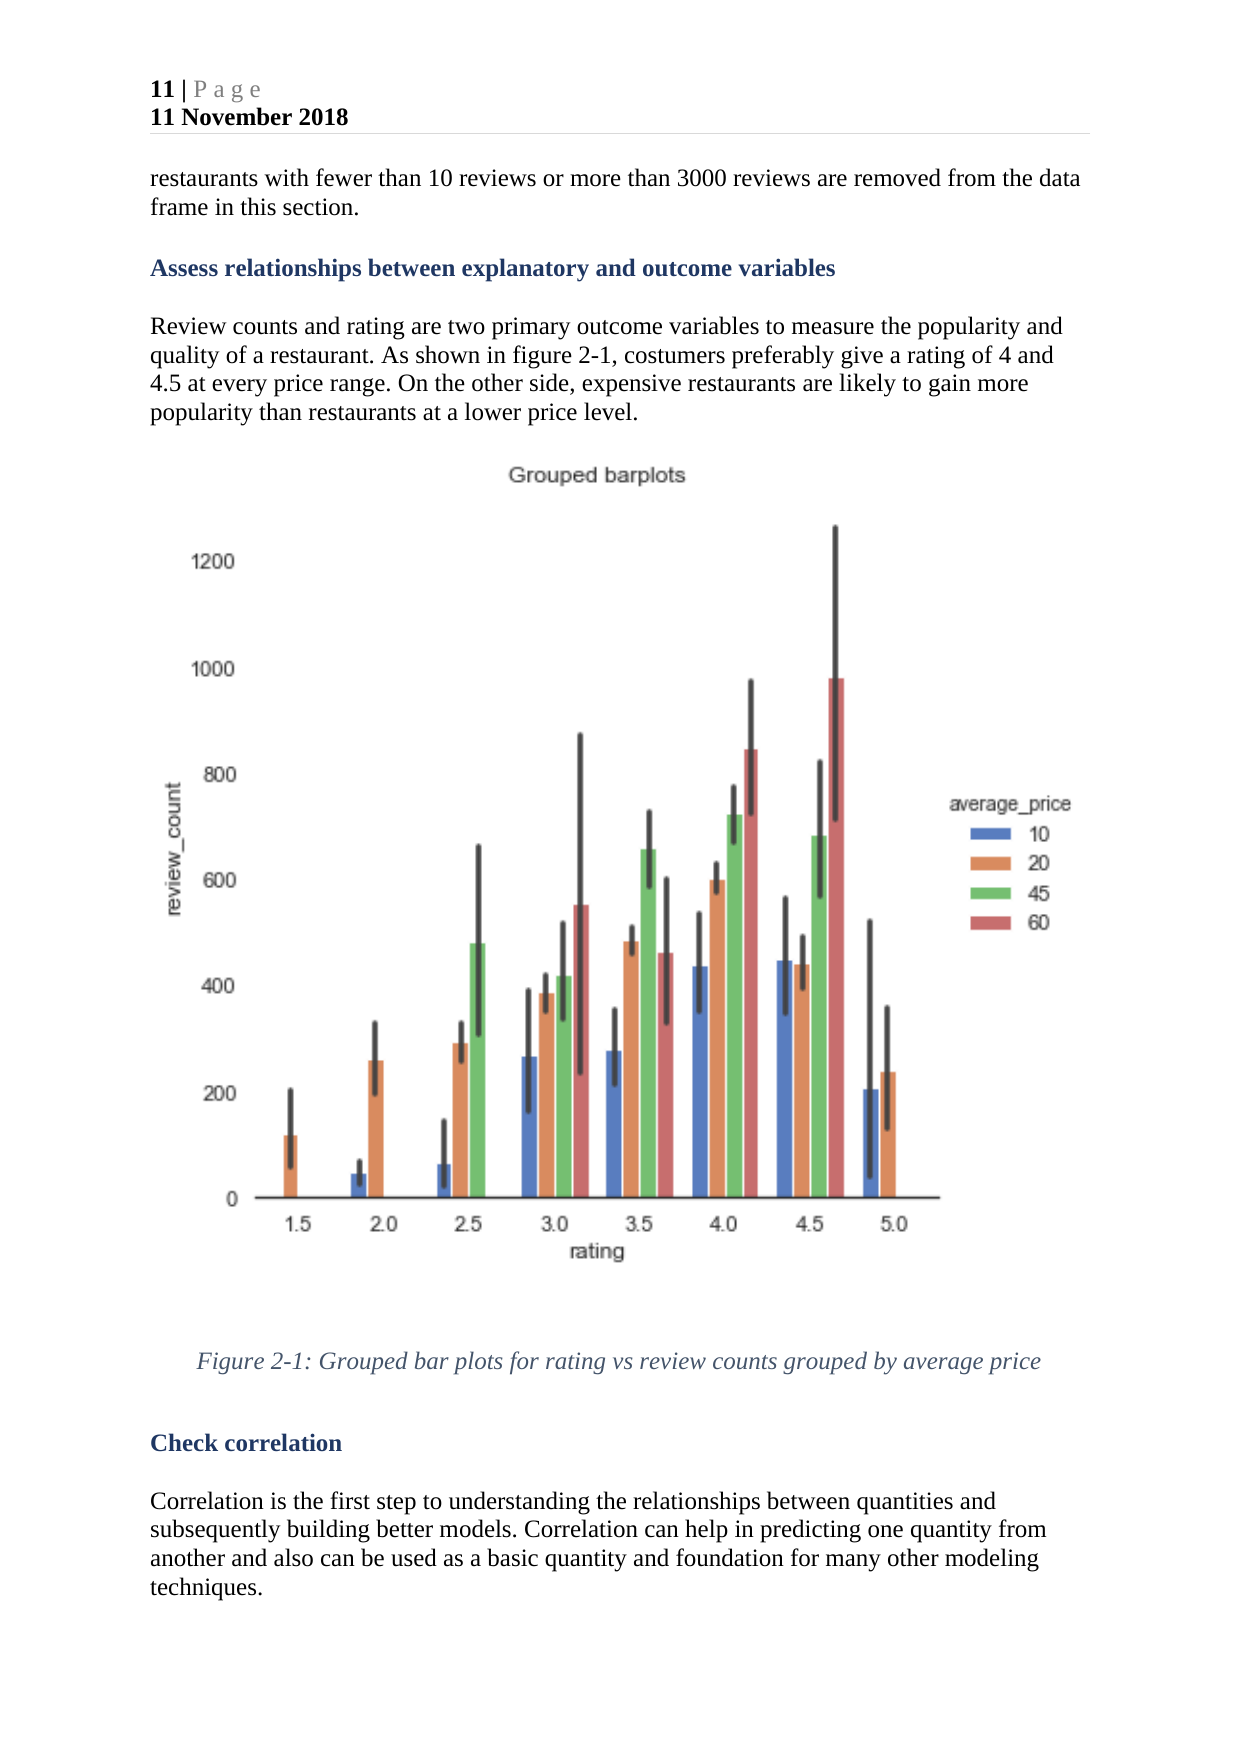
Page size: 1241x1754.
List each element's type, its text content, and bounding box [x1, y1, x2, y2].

picture [150, 454, 1090, 1276]
text Review counts and rating are two primary outcome variables to measure the popularity and quality of a restaurant. As shown in figure 2-1, costumers preferably give a rating of 4 and 4.5 at every price range. On the other side, expensive restaurants are likely to gain more popularity than restaurants at a lower price level. [150, 311, 1090, 426]
subtitle Assess relationships between explanatory and outcome variables [150, 253, 1090, 282]
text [150, 163, 1090, 221]
text Correlation is the first step to understanding the relationships between quantities and subsequently building better models. Correlation can help in predicting one quantity from another and also can be used as a basic quantity and foundation for many other modeling techniques. [150, 1486, 1090, 1601]
subtitle Check correlation [150, 1428, 1090, 1457]
text Figure 2-1: Grouped bar plots for rating vs review counts grouped by average price [150, 1346, 1090, 1374]
